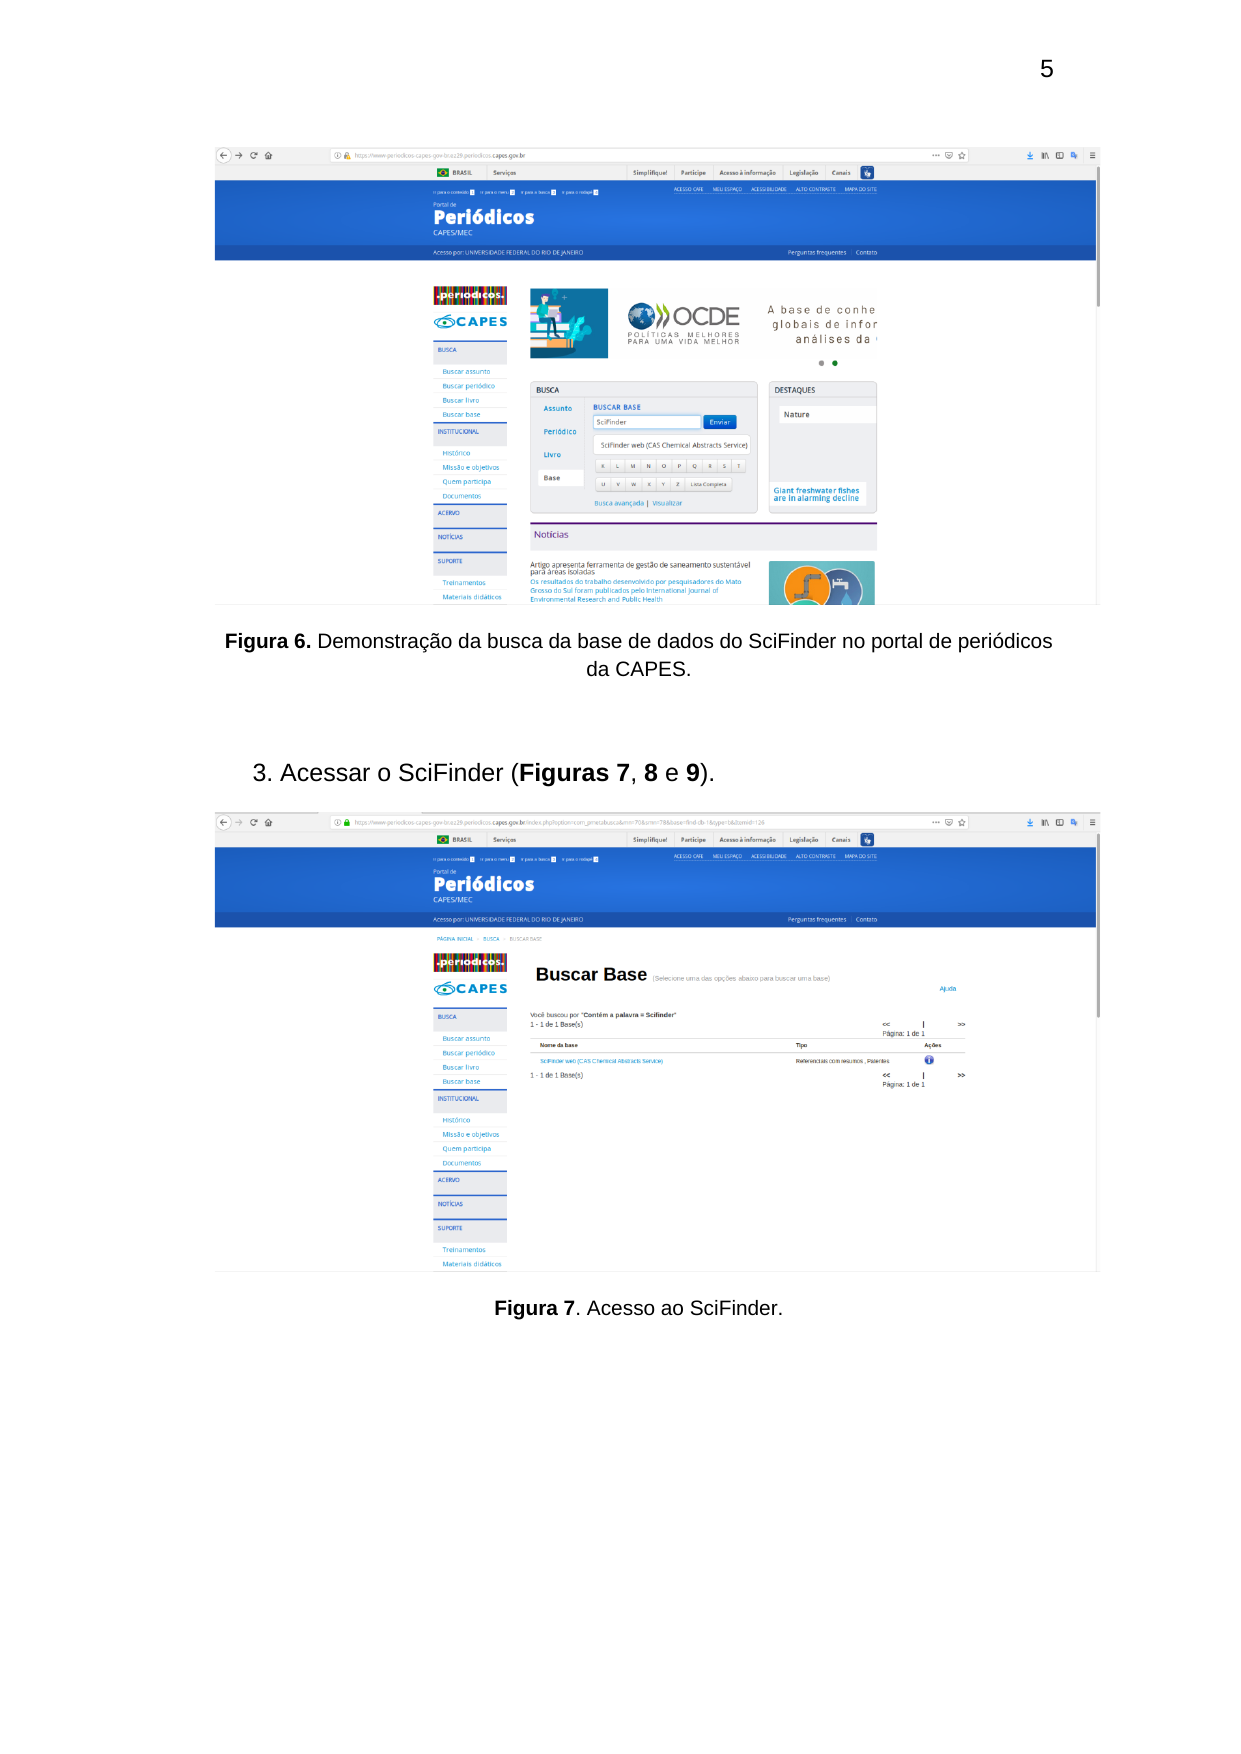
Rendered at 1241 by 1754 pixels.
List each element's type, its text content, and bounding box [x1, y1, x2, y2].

text Figura 7. Acesso ao SciFinder. [215, 1296, 1063, 1320]
picture [214, 812, 1101, 1272]
list 3. Acessar o SciFinder (Figuras 7, 8 e 9). [252, 758, 1063, 787]
text Figura 6. Demonstração da busca da base de dados do SciFinder no portal de periódicos da CAPES. [215, 629, 1063, 681]
picture [214, 147, 1101, 605]
